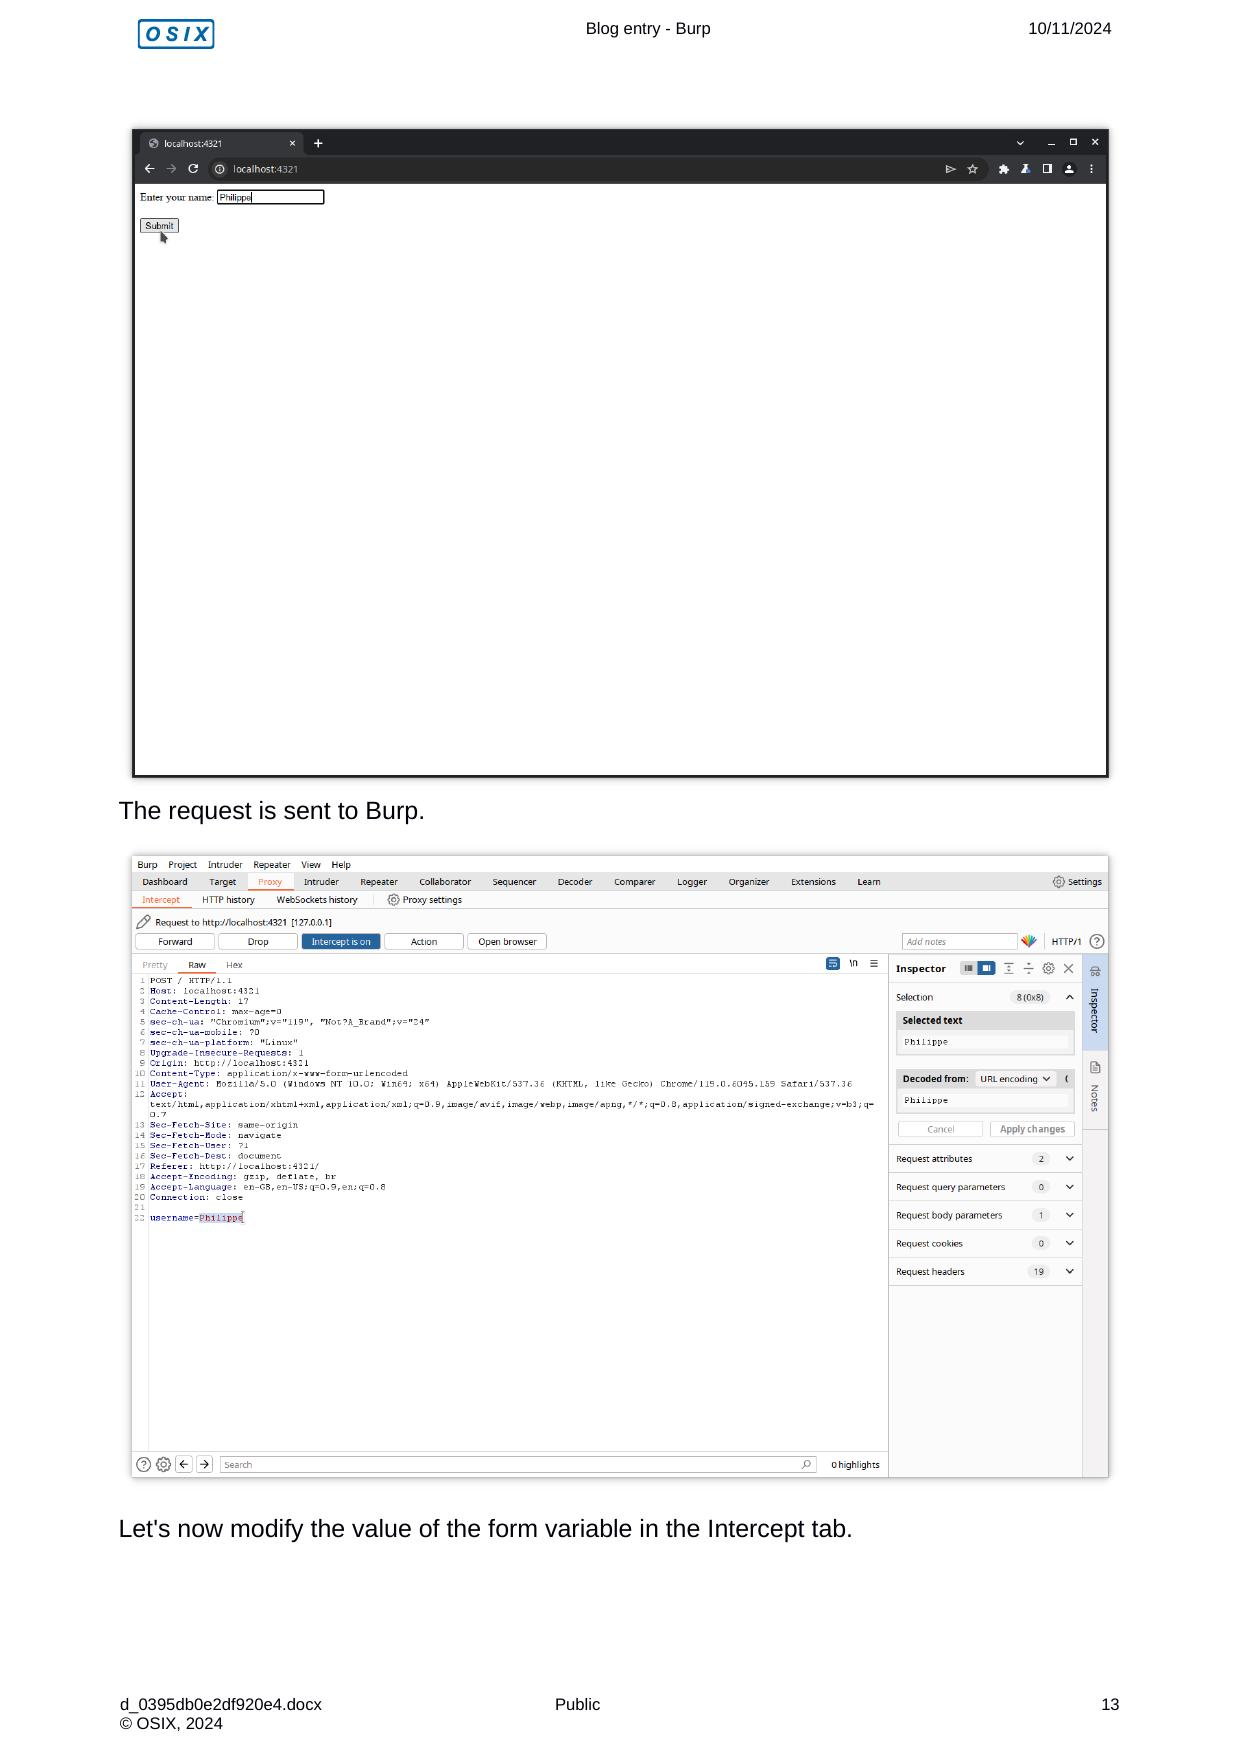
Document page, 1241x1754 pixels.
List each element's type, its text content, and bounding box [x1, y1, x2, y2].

picture [137, 19, 215, 49]
text Let's now modify the value of the form variable in the Intercept tab. [118, 1491, 1122, 1543]
text The request is sent to Burp. [118, 791, 1122, 825]
picture [118, 116, 1122, 791]
picture [118, 843, 1122, 1491]
